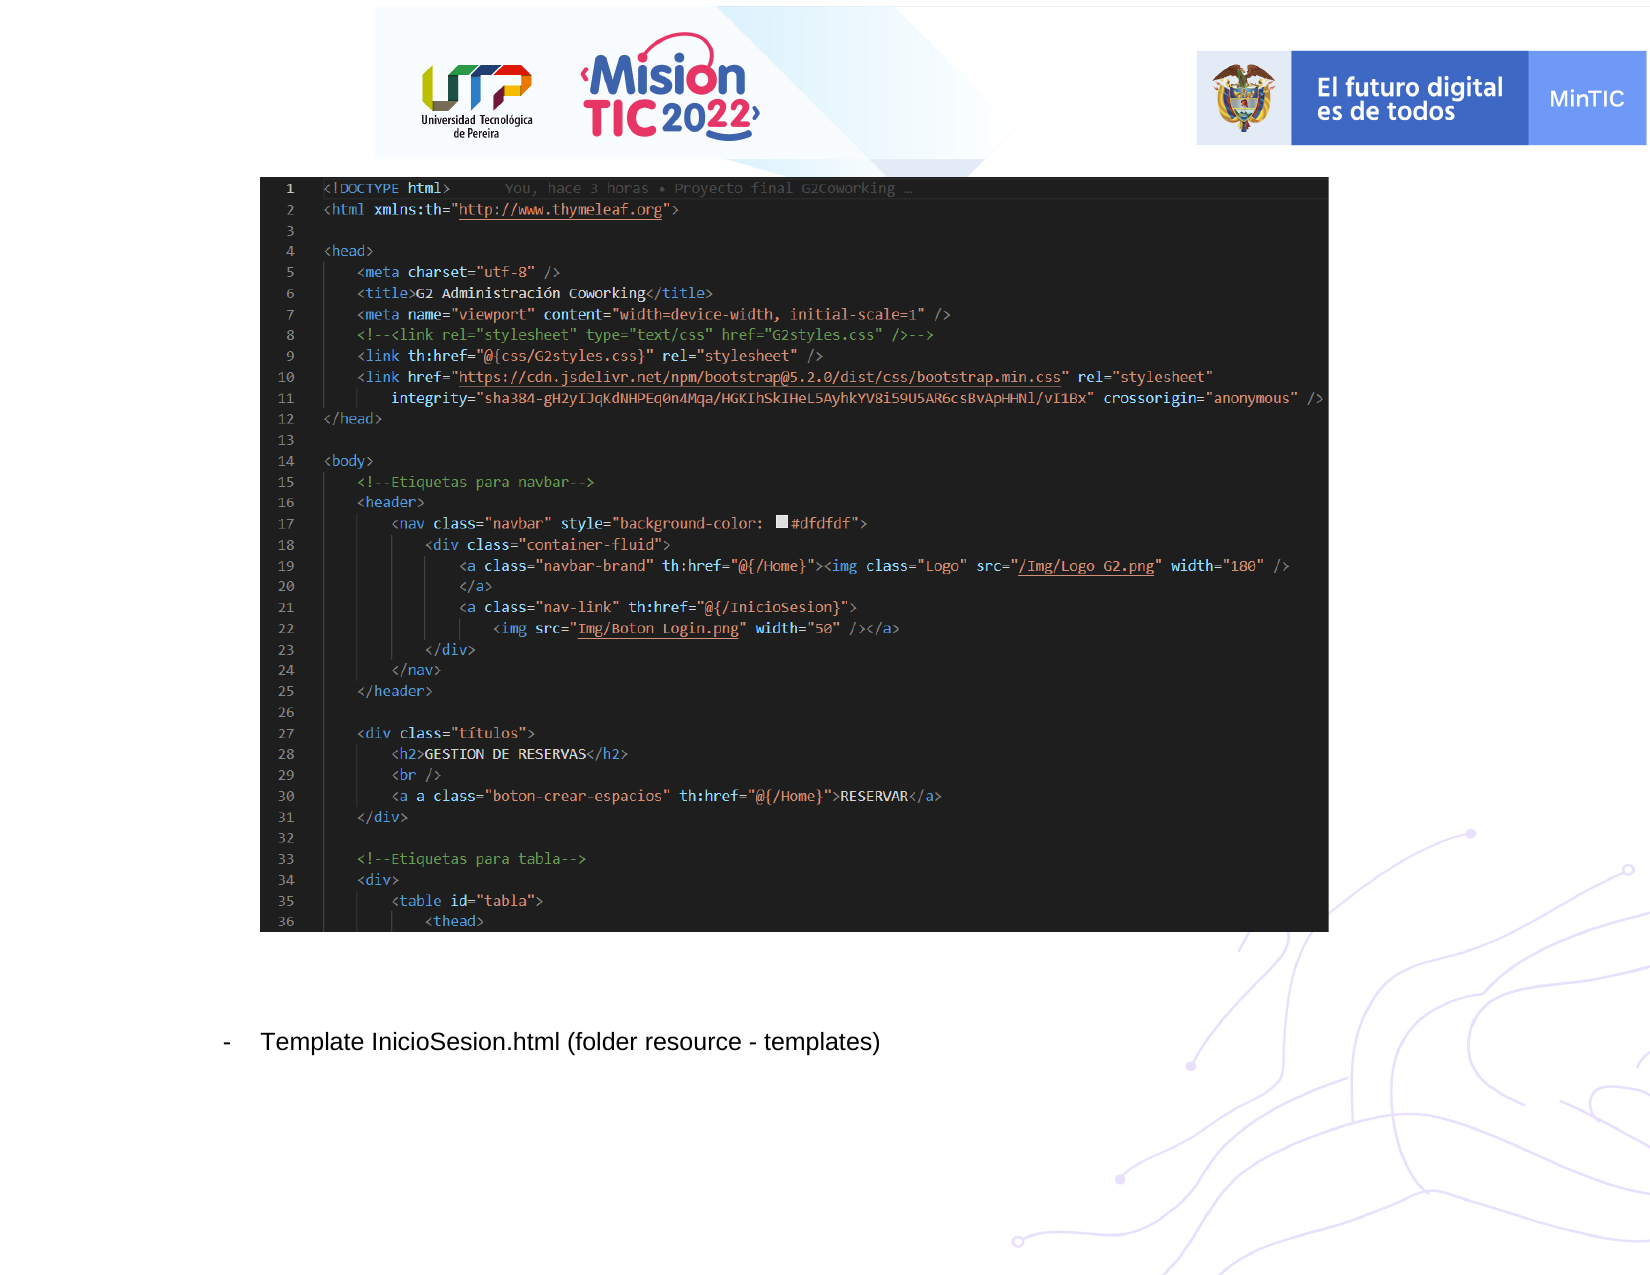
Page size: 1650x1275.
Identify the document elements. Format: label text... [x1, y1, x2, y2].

list Template InicioSesion.html (folder resource - templates) [223, 1027, 1502, 1055]
picture [260, 6, 1650, 1275]
